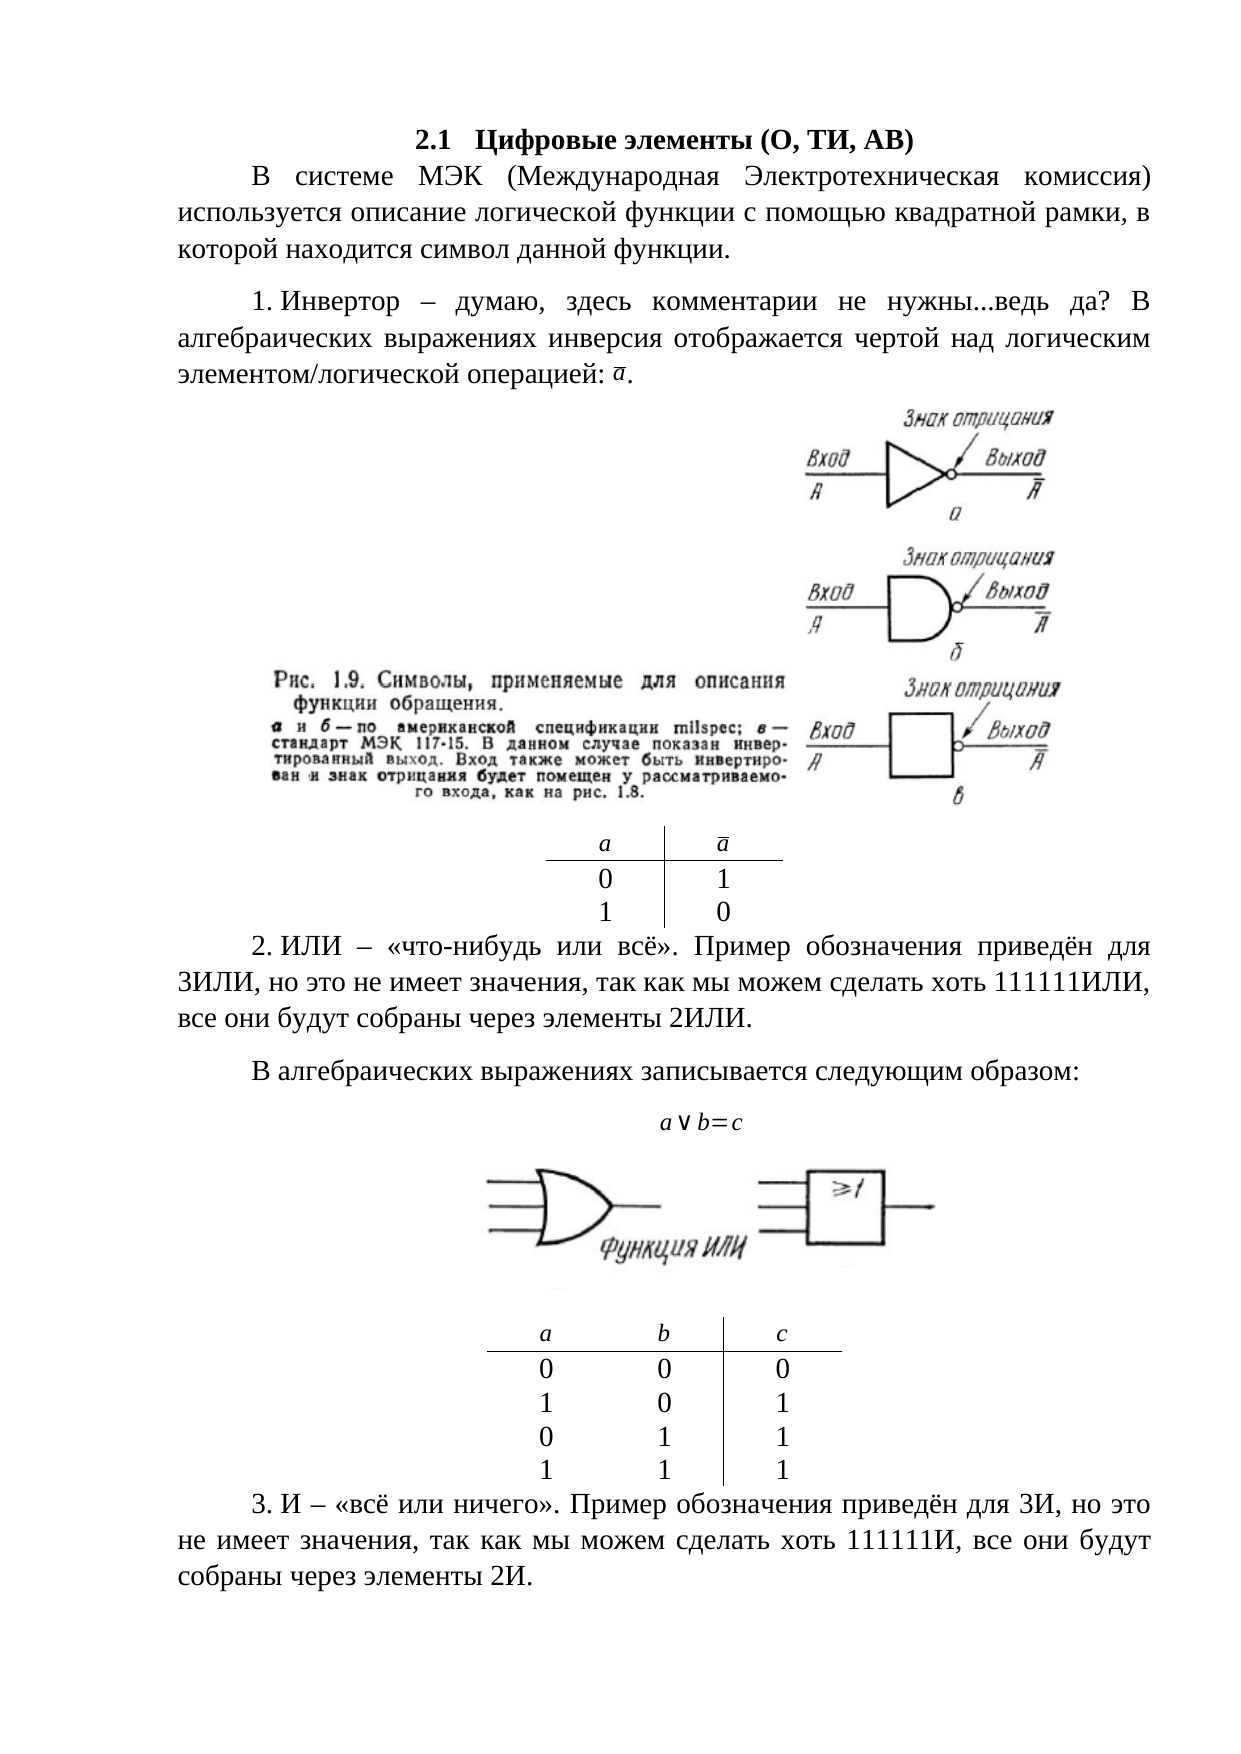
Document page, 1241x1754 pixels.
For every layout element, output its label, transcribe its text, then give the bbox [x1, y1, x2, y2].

table_cell 0 [487, 1419, 605, 1452]
table_cell 0 [605, 1385, 723, 1419]
table_cell 1 [546, 895, 664, 928]
table_cell 1 [487, 1385, 605, 1419]
table_cell 0 [724, 1352, 842, 1385]
table_cell 0 [487, 1352, 605, 1385]
table_cell 1 [724, 1452, 842, 1486]
text В алгебраических выражениях записывается следующим образом: [177, 1053, 1152, 1087]
picture [259, 408, 1070, 807]
text 1. Инвертор – думаю, здесь комментарии не нужны...ведь да? В алгебраических выражениях инверсия отображается чертой над логическим элементом/логической операцией: . [177, 283, 1152, 389]
text В системе МЭК (Международная Электротехническая комиссия) используется описание логической функции с помощью квадратной рамки, в которой находится символ данной функции. [177, 158, 1152, 264]
table_header [487, 1317, 605, 1351]
text 2. ИЛИ – «что-нибудь или всё». Пример обозначения приведён для 3ИЛИ, но это не имеет значения, так как мы можем сделать хоть 111111ИЛИ, все они будут собраны через элементы 2ИЛИ. [177, 928, 1152, 1034]
table_header [605, 1317, 723, 1351]
table_cell 0 [605, 1352, 723, 1385]
text 3. И – «всё или ничего». Пример обозначения приведён для 3И, но это не имеет значения, так как мы можем сделать хоть 111111И, все они будут собраны через элементы 2И. [177, 1486, 1152, 1592]
table_cell 0 [665, 895, 783, 928]
table_header [665, 826, 783, 860]
table_cell 1 [605, 1452, 723, 1486]
table_header [724, 1317, 842, 1351]
table_cell 1 [724, 1385, 842, 1419]
table_header [546, 826, 664, 860]
table_cell 1 [665, 861, 783, 894]
table_cell 1 [724, 1419, 842, 1452]
subtitle Цифровые элементы (О, ТИ, АВ) [177, 122, 1152, 156]
table_cell 0 [546, 861, 664, 894]
table_cell 1 [487, 1452, 605, 1486]
table_cell 1 [605, 1419, 723, 1452]
picture [452, 1158, 950, 1298]
